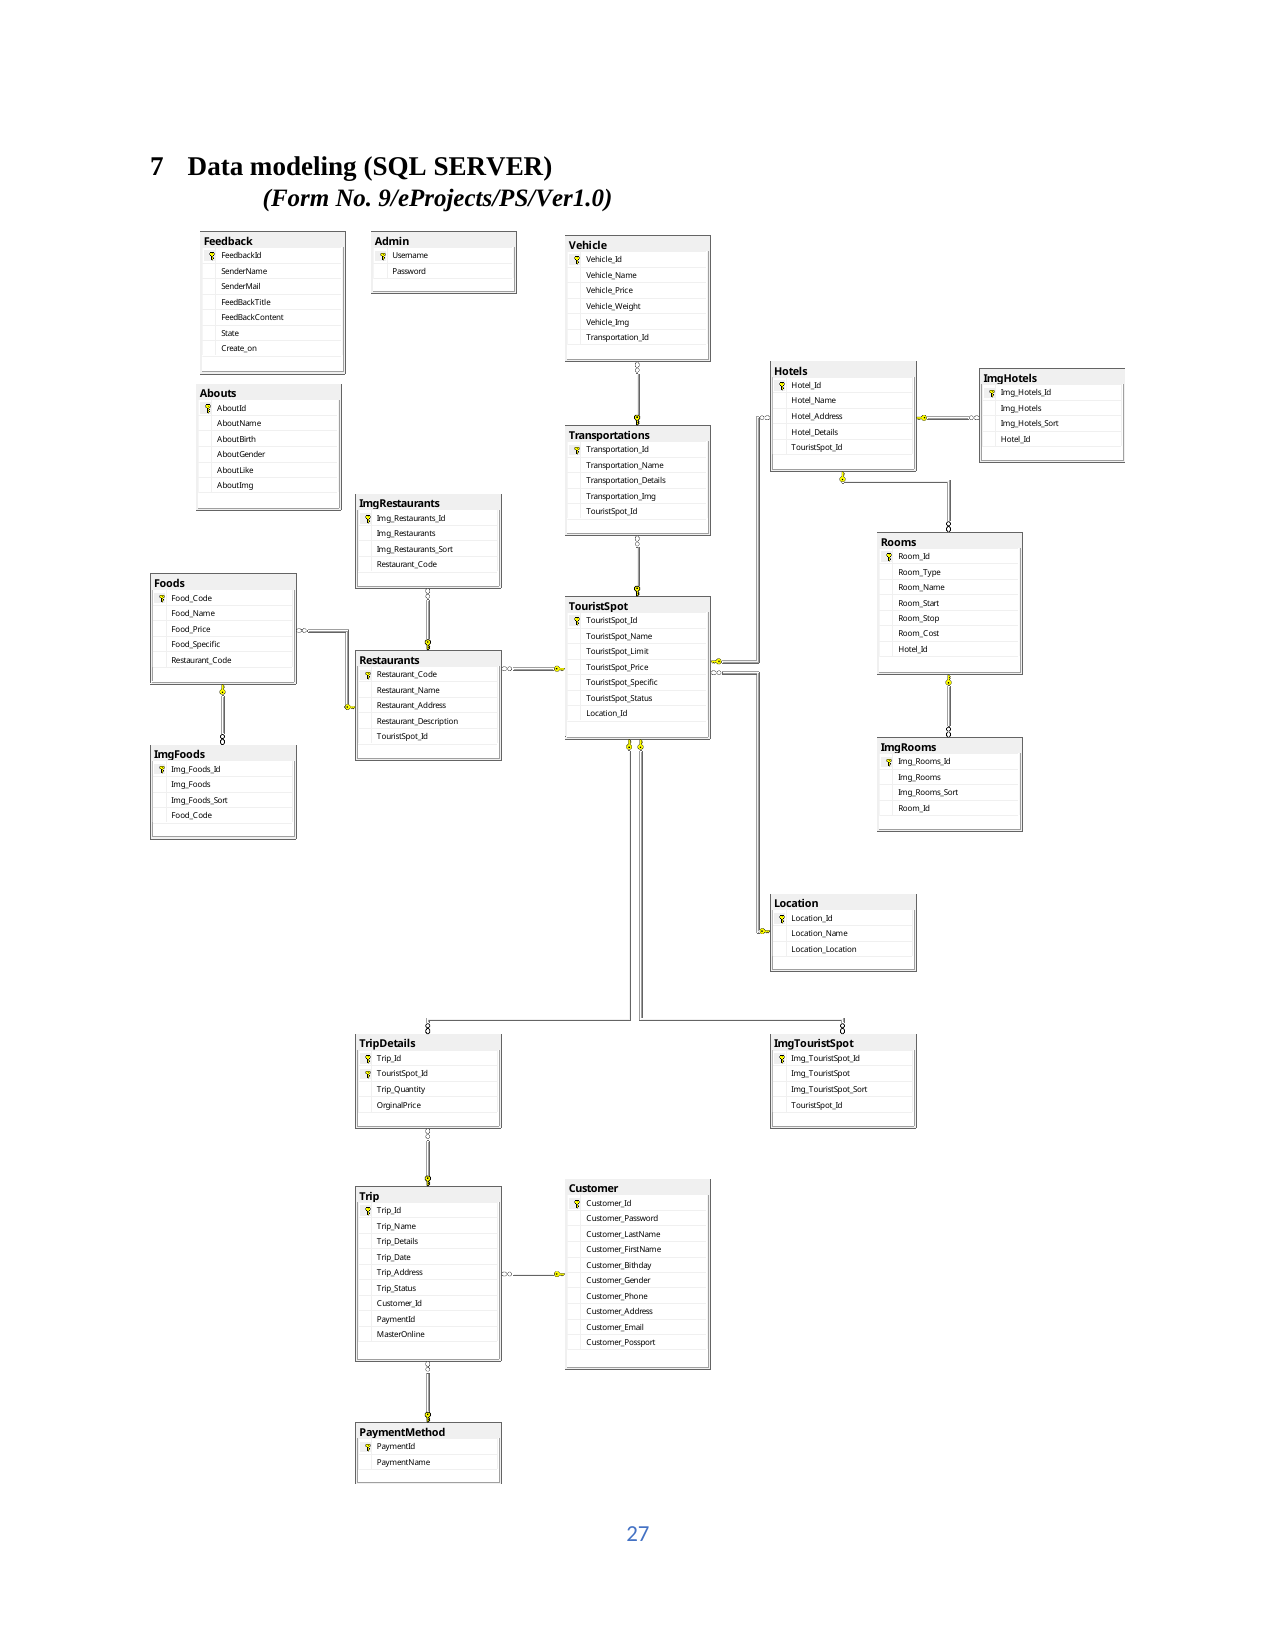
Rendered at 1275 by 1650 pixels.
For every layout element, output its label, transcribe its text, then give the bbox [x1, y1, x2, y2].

list Data modeling (SQL SERVER) [150, 150, 1125, 181]
list (Form No. 9/eProjects/PS/Ver1.0) [262, 183, 1125, 212]
